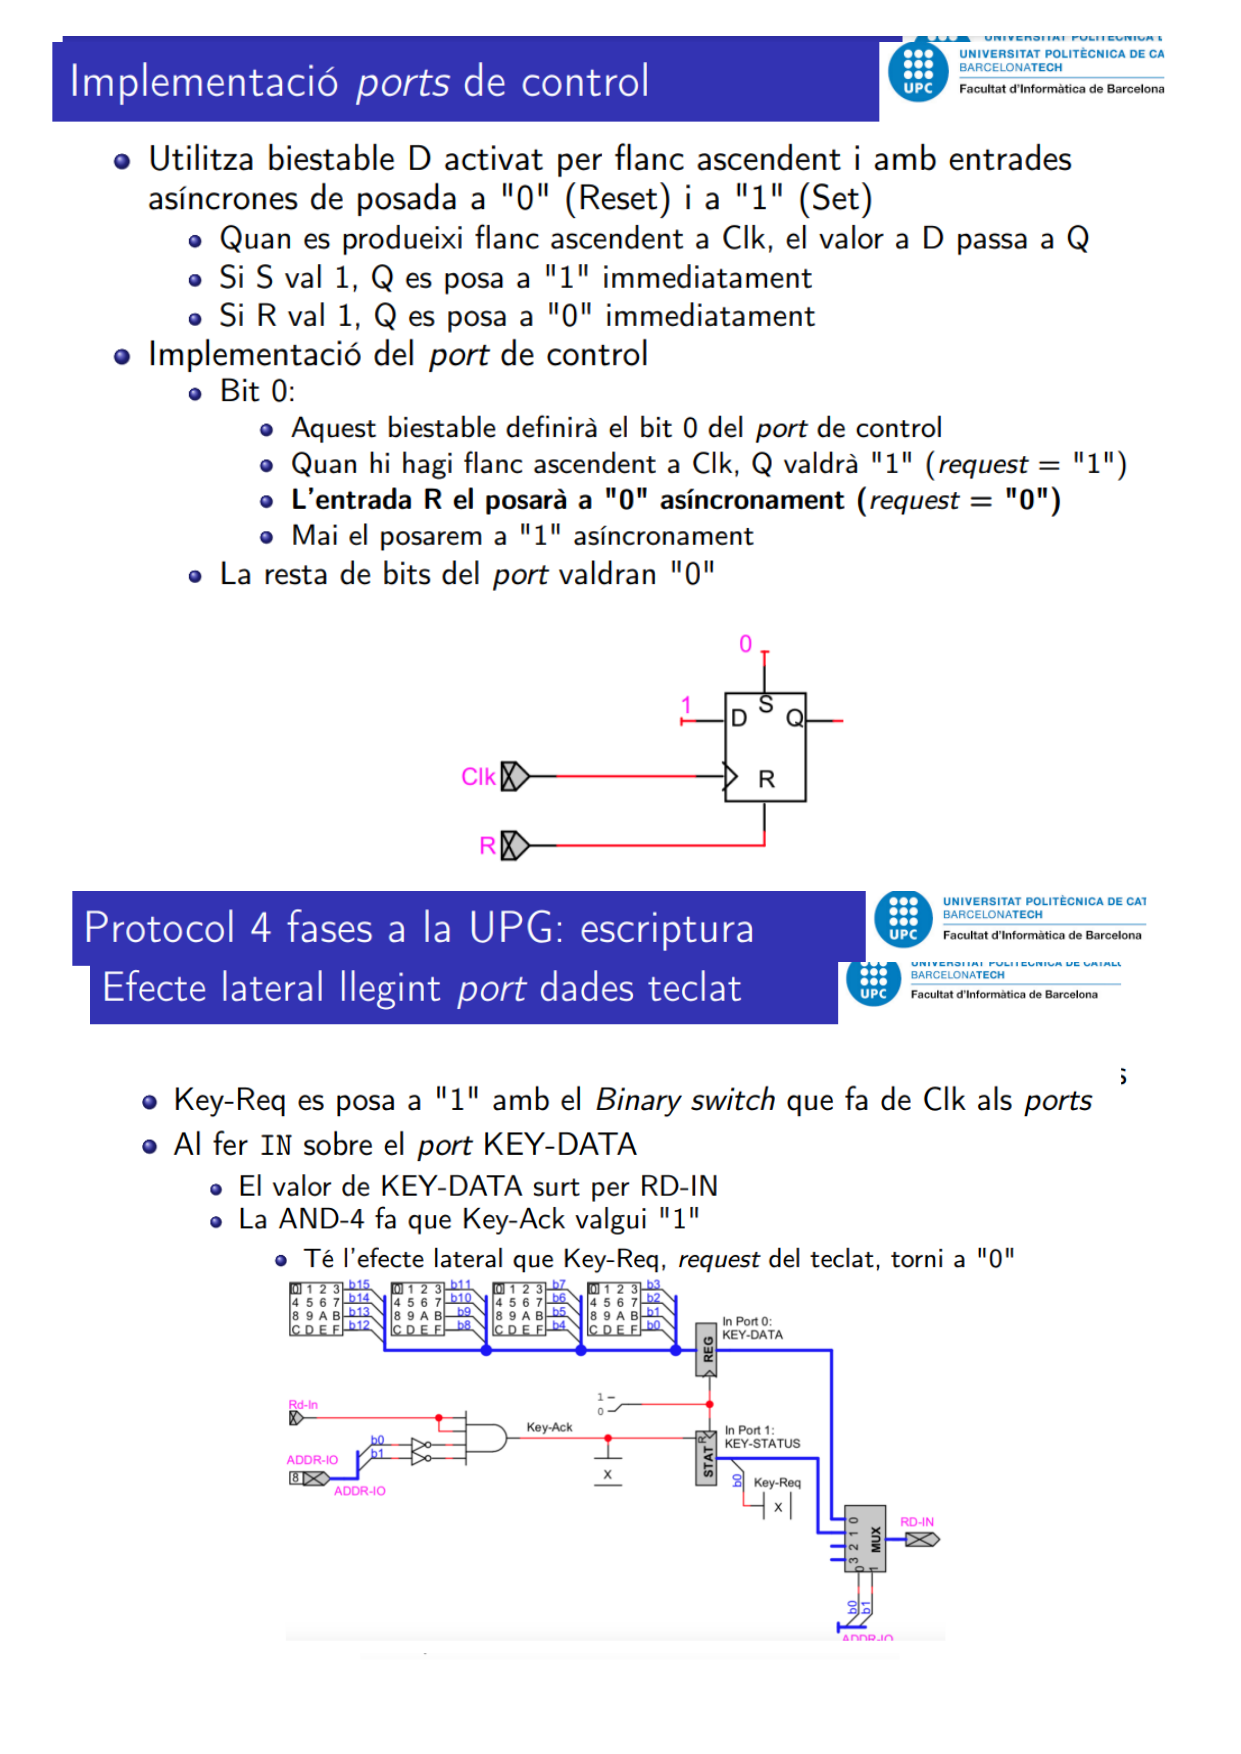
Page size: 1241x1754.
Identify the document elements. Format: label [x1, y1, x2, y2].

picture [72, 891, 1147, 1662]
picture [52, 36, 1165, 864]
